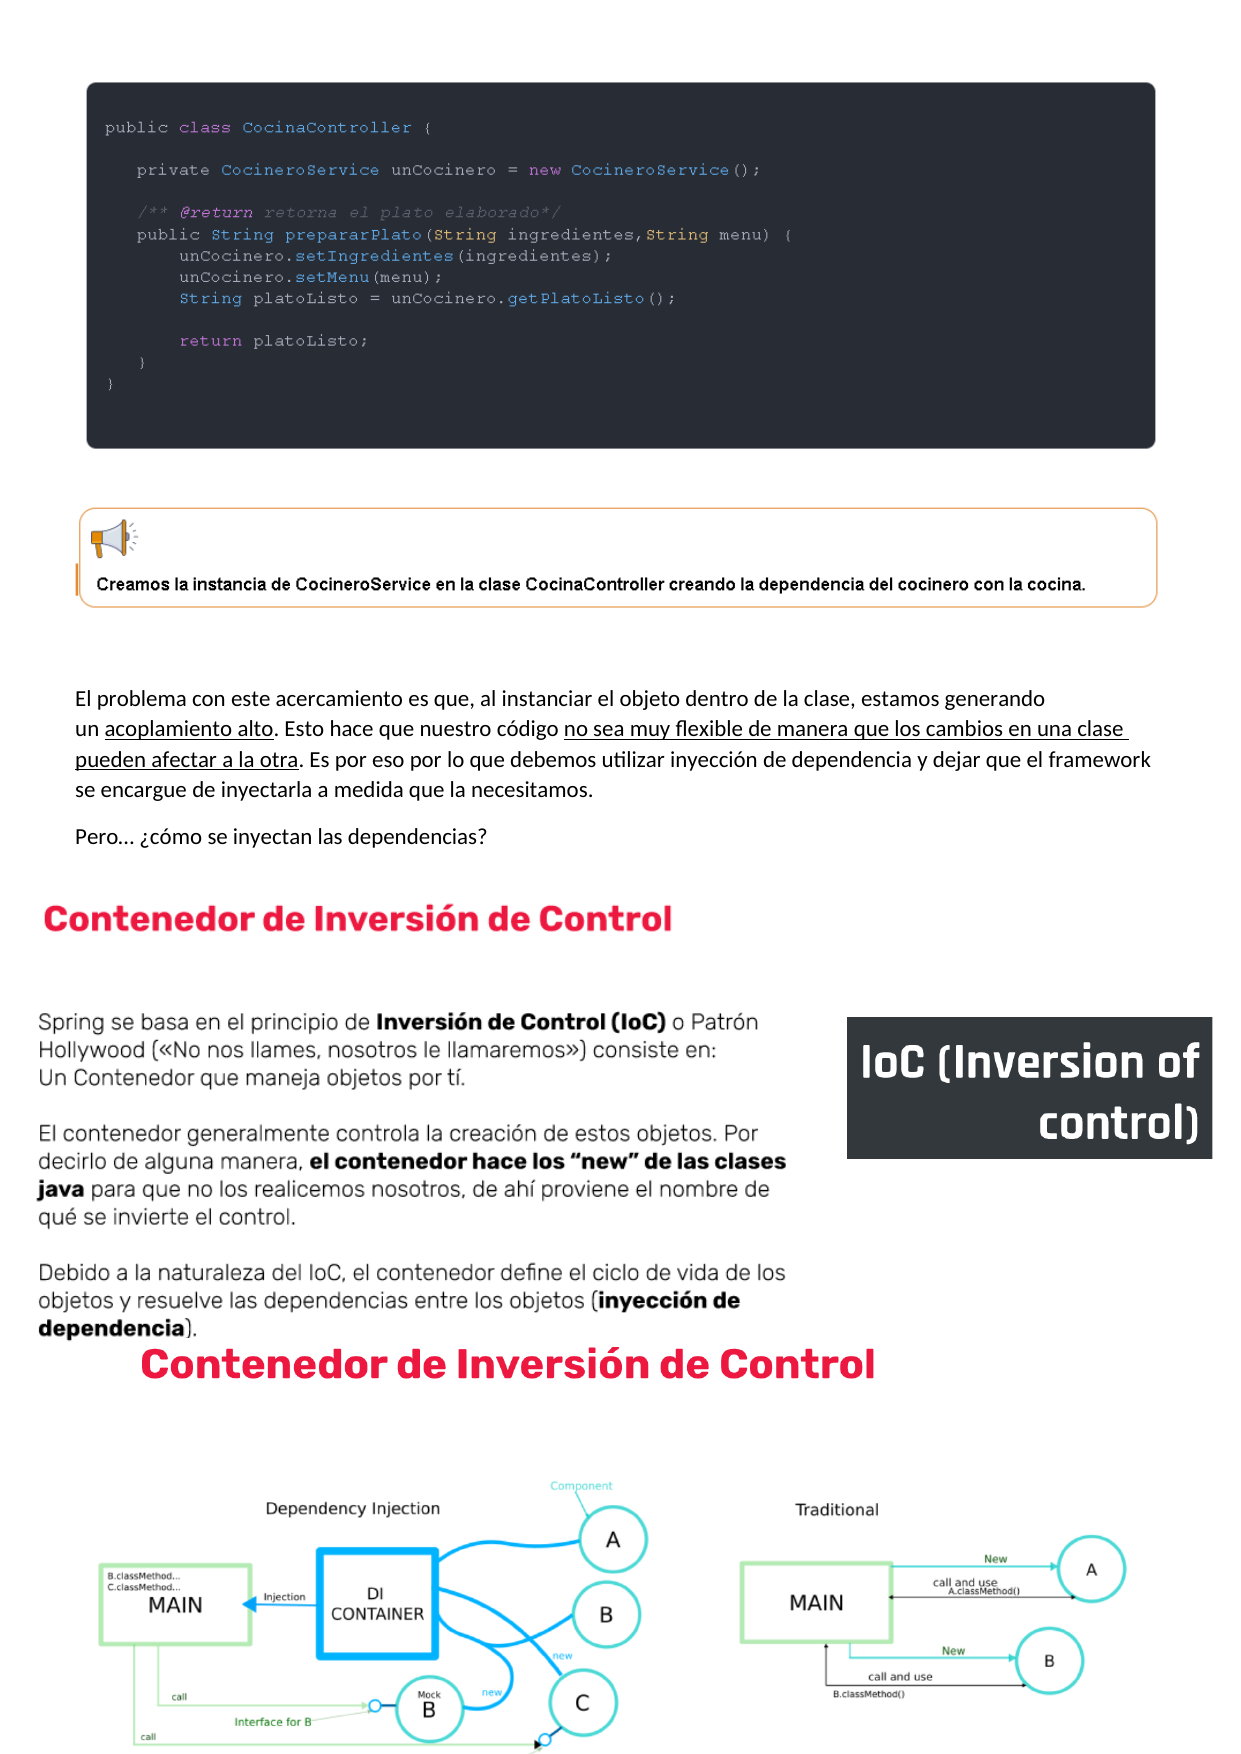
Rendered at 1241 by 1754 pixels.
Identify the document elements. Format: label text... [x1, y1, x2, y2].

picture [847, 1017, 1213, 1159]
picture [32, 891, 1166, 1754]
text El problema con este acercamiento es que, al instanciar el objeto dentro de la clase, estamos generando un acoplamiento alto. Esto hace que nuestro código no sea muy flexible de manera que los cambios en una clase pueden afectar a la otra. Es por eso por lo que debemos utilizar inyección de dependencia y dejar que el framework se encargue de inyectarla a medida que la necesitamos. [75, 684, 1165, 803]
picture [75, 74, 1166, 455]
text Pero… ¿cómo se inyectan las dependencias? [75, 822, 1165, 850]
picture [75, 497, 1166, 614]
